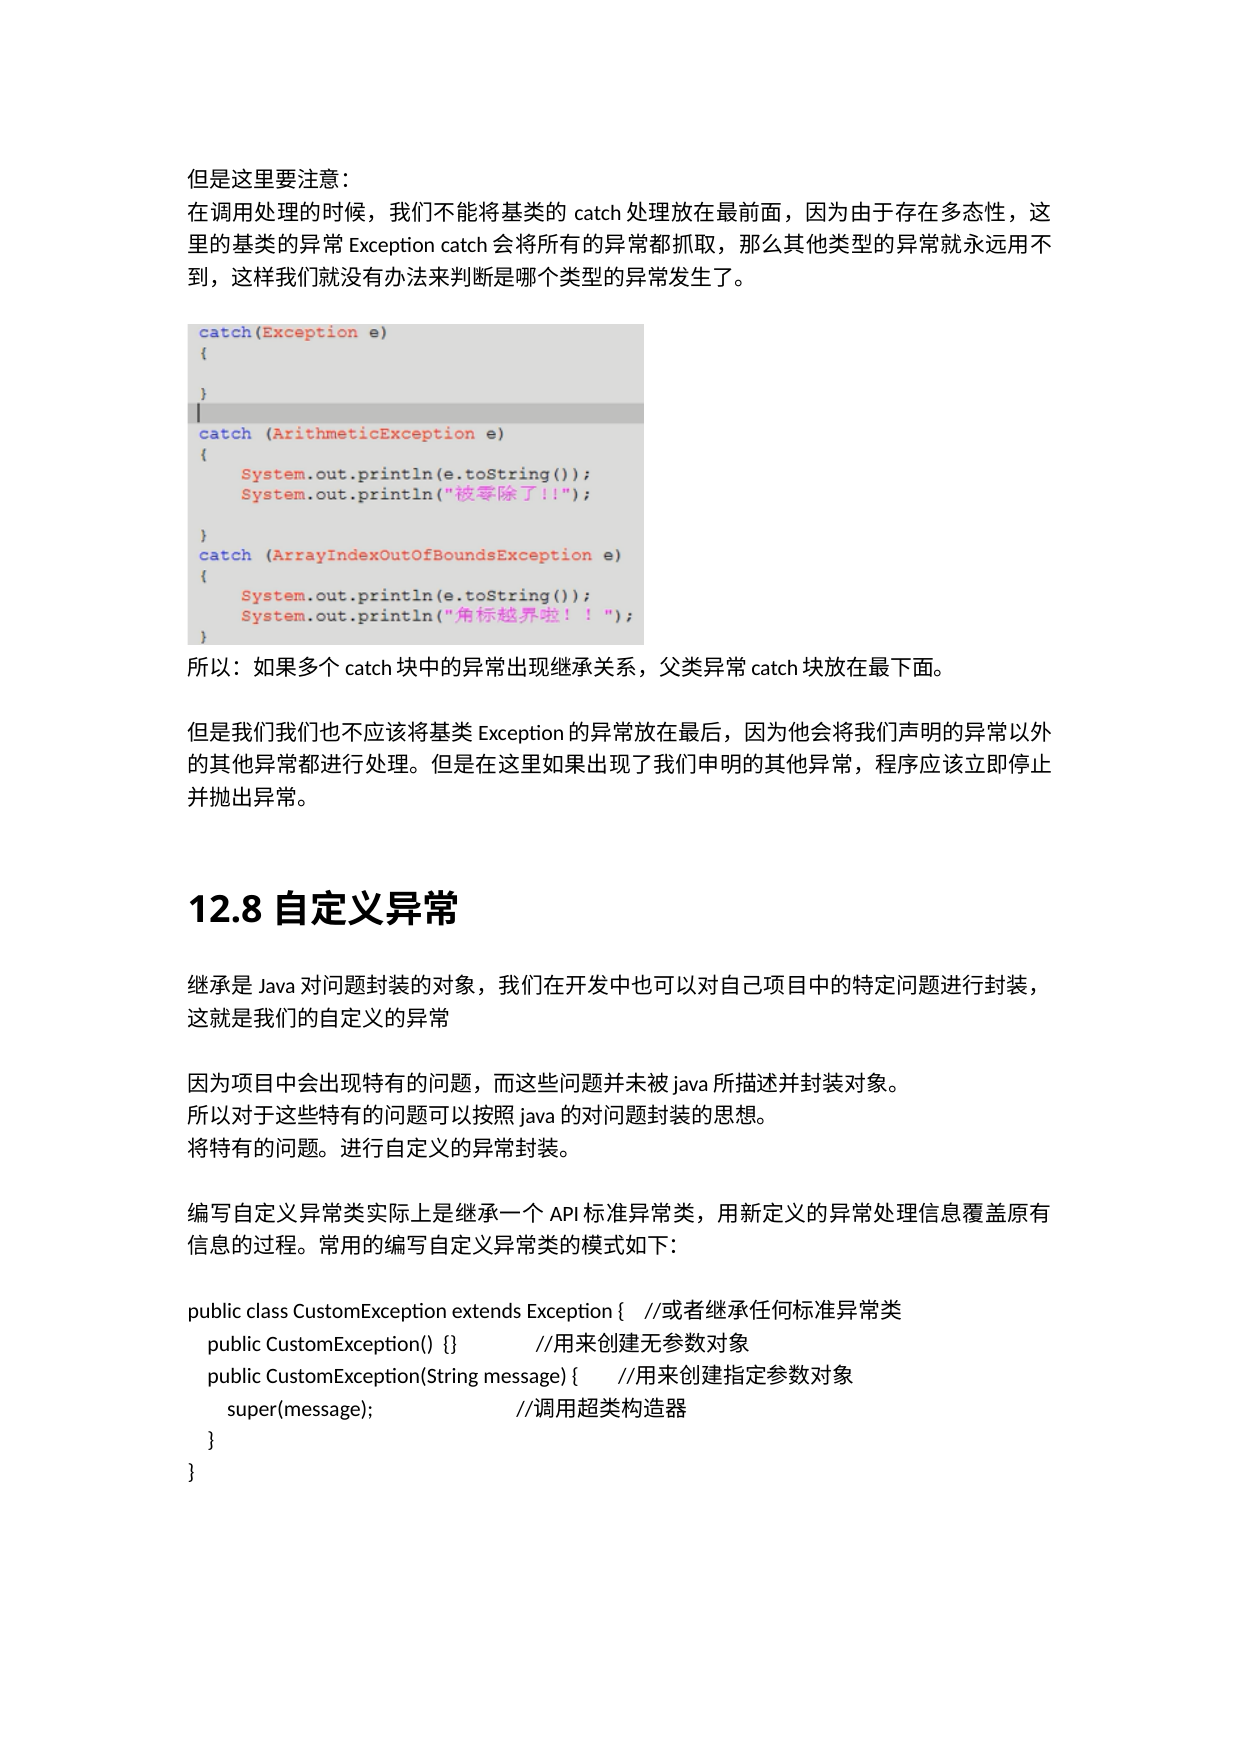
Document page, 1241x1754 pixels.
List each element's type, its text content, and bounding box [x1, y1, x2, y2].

text } [187, 1423, 1053, 1455]
text 但是我们我们也不应该将基类Exception的异常放在最后，因为他会将我们声明的异常以外的其他异常都进行处理。但是在这里如果出现了我们申明的其他异常，程序应该立即停止并抛出异常。 [187, 714, 1053, 812]
text super(message); //调用超类构造器 [187, 1390, 1053, 1423]
picture [187, 324, 644, 645]
text 所以对于这些特有的问题可以按照java的对问题封装的思想。 [187, 1098, 1053, 1130]
text 在调用处理的时候，我们不能将基类的catch处理放在最前面，因为由于存在多态性，这里的基类的异常Exception catch会将所有的异常都抓取，那么其他类型的异常就永远用不到，这样我们就没有办法来判断是哪个类型的异常发生了。 [187, 194, 1053, 292]
text public CustomException(String message) { //用来创建指定参数对象 [187, 1358, 1053, 1390]
text public CustomException() {} //用来创建无参数对象 [187, 1325, 1053, 1358]
text 所以：如果多个catch块中的异常出现继承关系，父类异常catch块放在最下面。 [187, 649, 1053, 682]
text 编写自定义异常类实际上是继承一个API标准异常类，用新定义的异常处理信息覆盖原有信息的过程。常用的编写自定义异常类的模式如下： [187, 1195, 1053, 1260]
text 但是这里要注意： [187, 162, 1053, 194]
subtitle 12.8 自定义异常 [187, 874, 1053, 939]
text public class CustomException extends Exception { //或者继承任何标准异常类 [187, 1293, 1053, 1325]
text 将特有的问题。进行自定义的异常封装。 [187, 1130, 1053, 1163]
text 继承是Java对问题封装的对象，我们在开发中也可以对自己项目中的特定问题进行封装，这就是我们的自定义的异常 [187, 968, 1053, 1033]
text } [187, 1455, 1053, 1488]
text 因为项目中会出现特有的问题，而这些问题并未被java所描述并封装对象。 [187, 1065, 1053, 1098]
